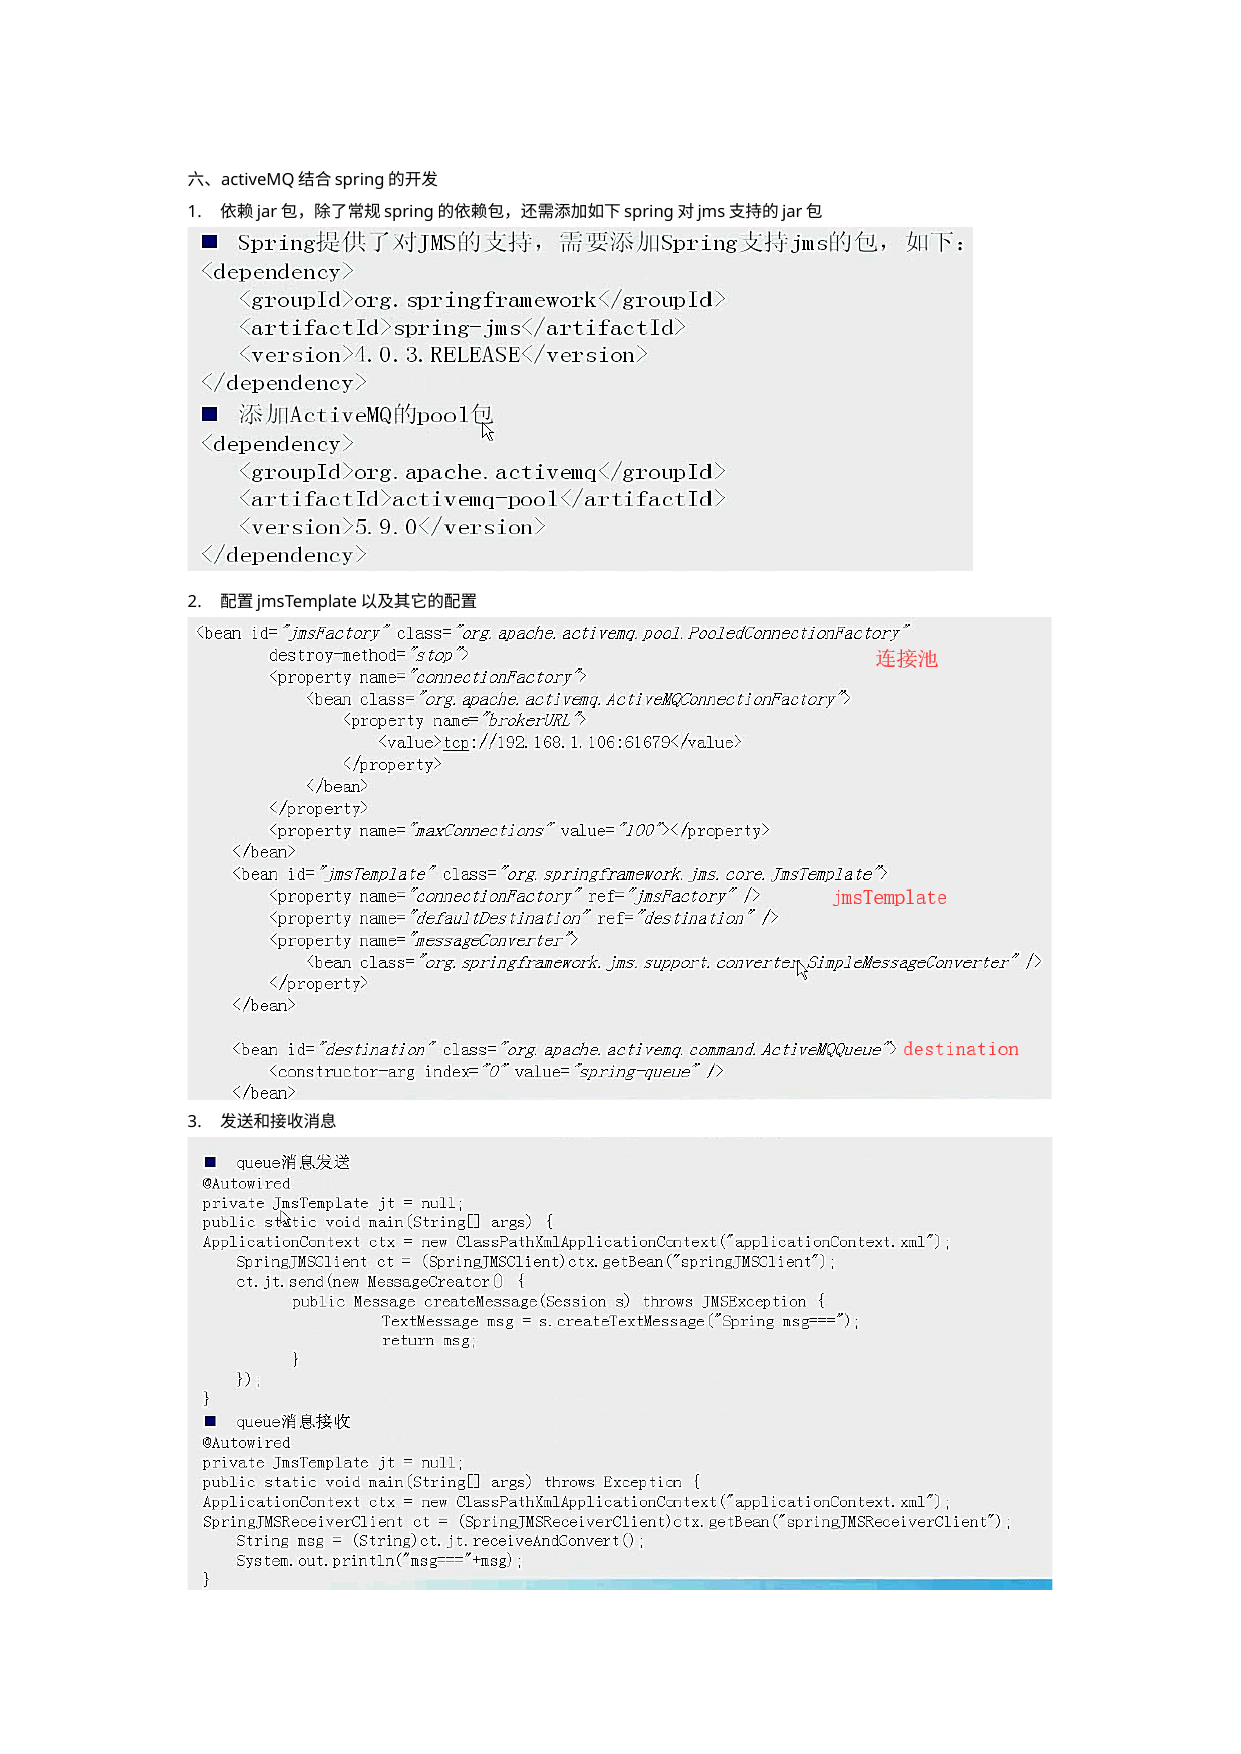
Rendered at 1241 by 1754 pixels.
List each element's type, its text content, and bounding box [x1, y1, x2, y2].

picture [187, 617, 1052, 1100]
list 发送和接收消息 [187, 1104, 1053, 1137]
list 依赖jar包，除了常规spring的依赖包，还需添加如下spring对jms支持的jar包 [187, 194, 1053, 227]
list 配置jmsTemplate以及其它的配置 [187, 584, 1053, 617]
picture [187, 1137, 1053, 1590]
picture [187, 227, 973, 571]
list activeMQ结合spring的开发 [187, 162, 1053, 194]
